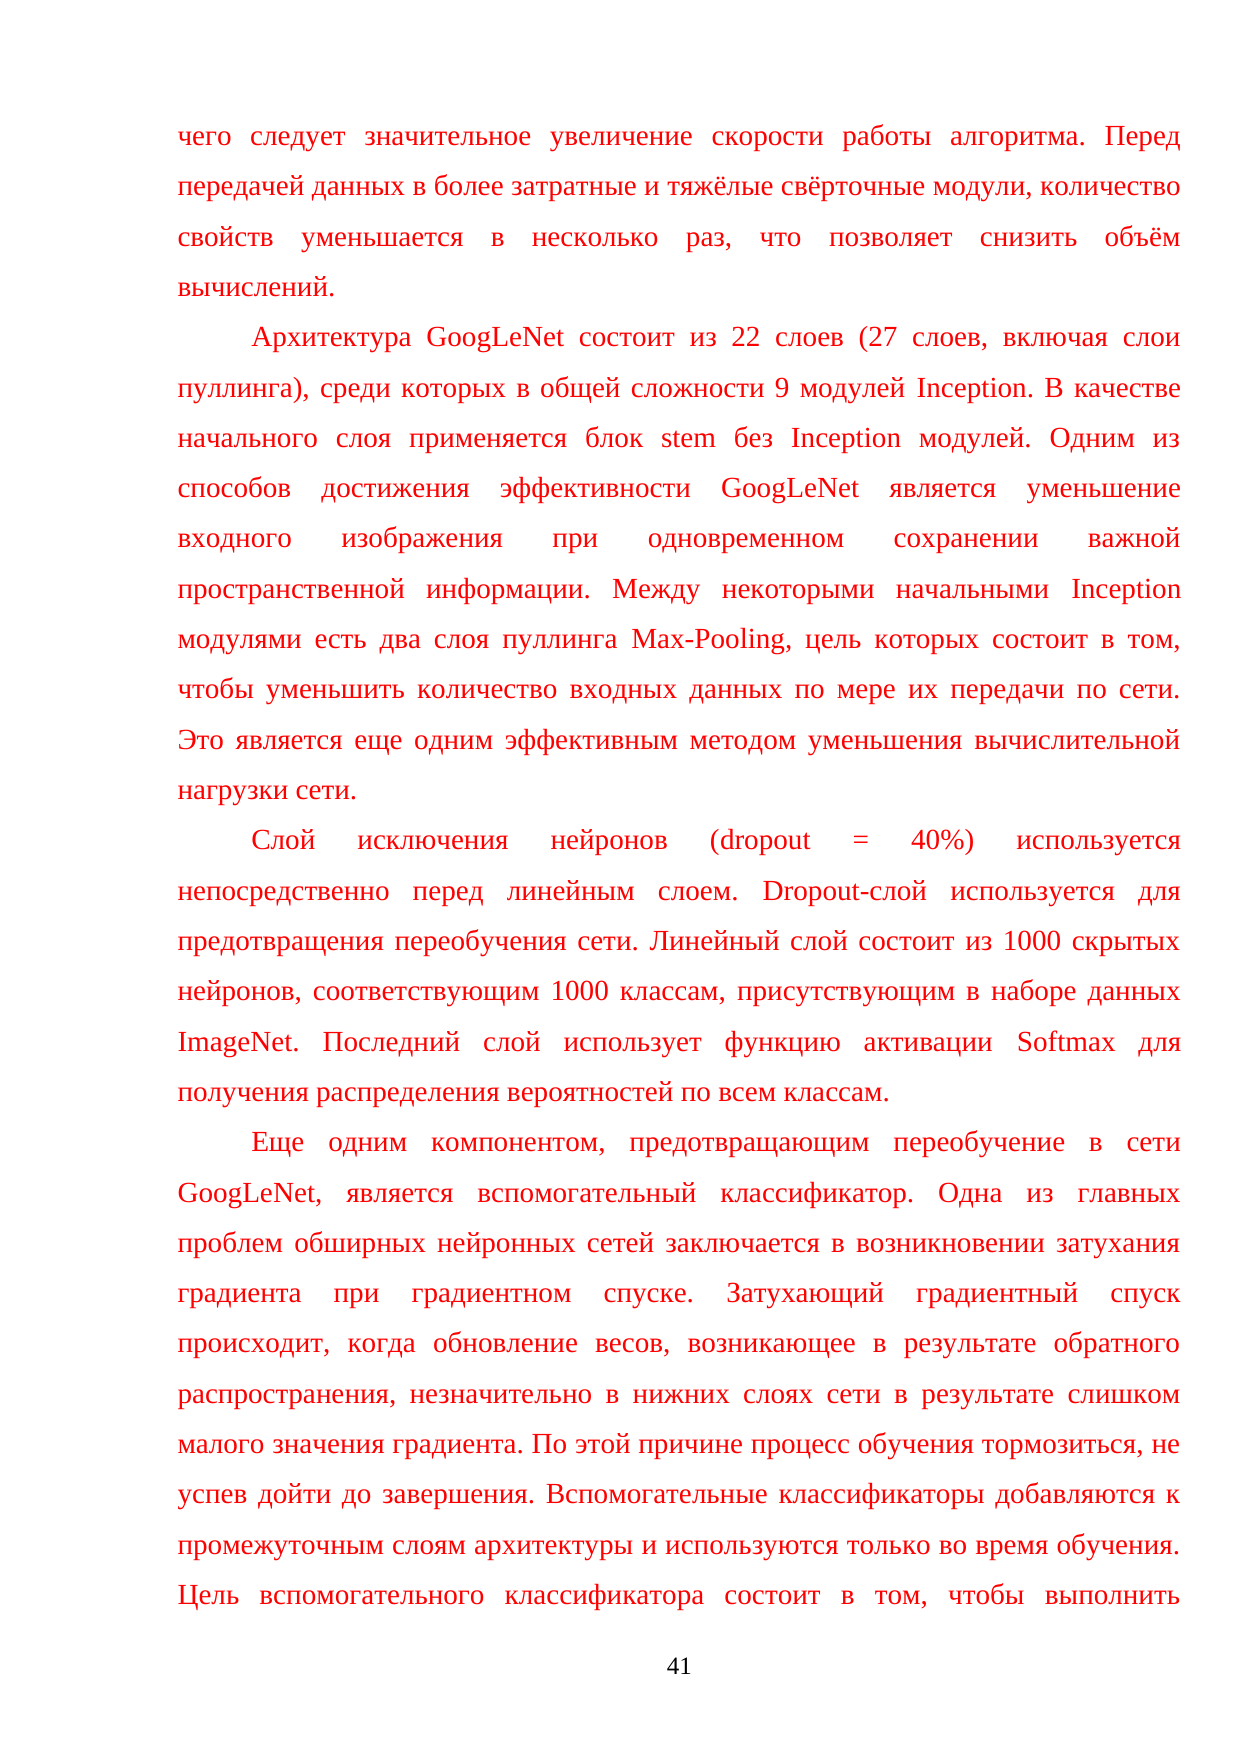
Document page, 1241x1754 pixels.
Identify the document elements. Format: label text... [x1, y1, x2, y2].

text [177, 118, 1181, 303]
text Архитектура GoogLeNet состоит из 22 слоев (27 слоев, включая слои пуллинга), среди которых в общей сложности 9 модулей Inception. В качестве начального слоя применяется блок stem без Inception модулей. Одним из способов достижения эффективности GoogLeNet является уменьшение входного изображения при одновременном сохранении важной пространственной информации. Между некоторыми начальными Inception модулями есть два слоя пуллинга Max-Pooling, цель которых состоит в том, чтобы уменьшить количество входных данных по мере их передачи по сети. Это является еще одним эффективным методом уменьшения вычислительной нагрузки сети. [177, 319, 1181, 806]
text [177, 1124, 1181, 1611]
text Слой исключения нейронов (dropout = 40%) используется непосредственно перед линейным слоем. Dropout-слой используется для предотвращения переобучения сети. Линейный слой состоит из 1000 скрытых нейронов, соответствующим 1000 классам, присутствующим в наборе данных ImageNet. Последний слой использует функцию активации Softmax для получения распределения вероятностей по всем классам. [177, 822, 1181, 1108]
